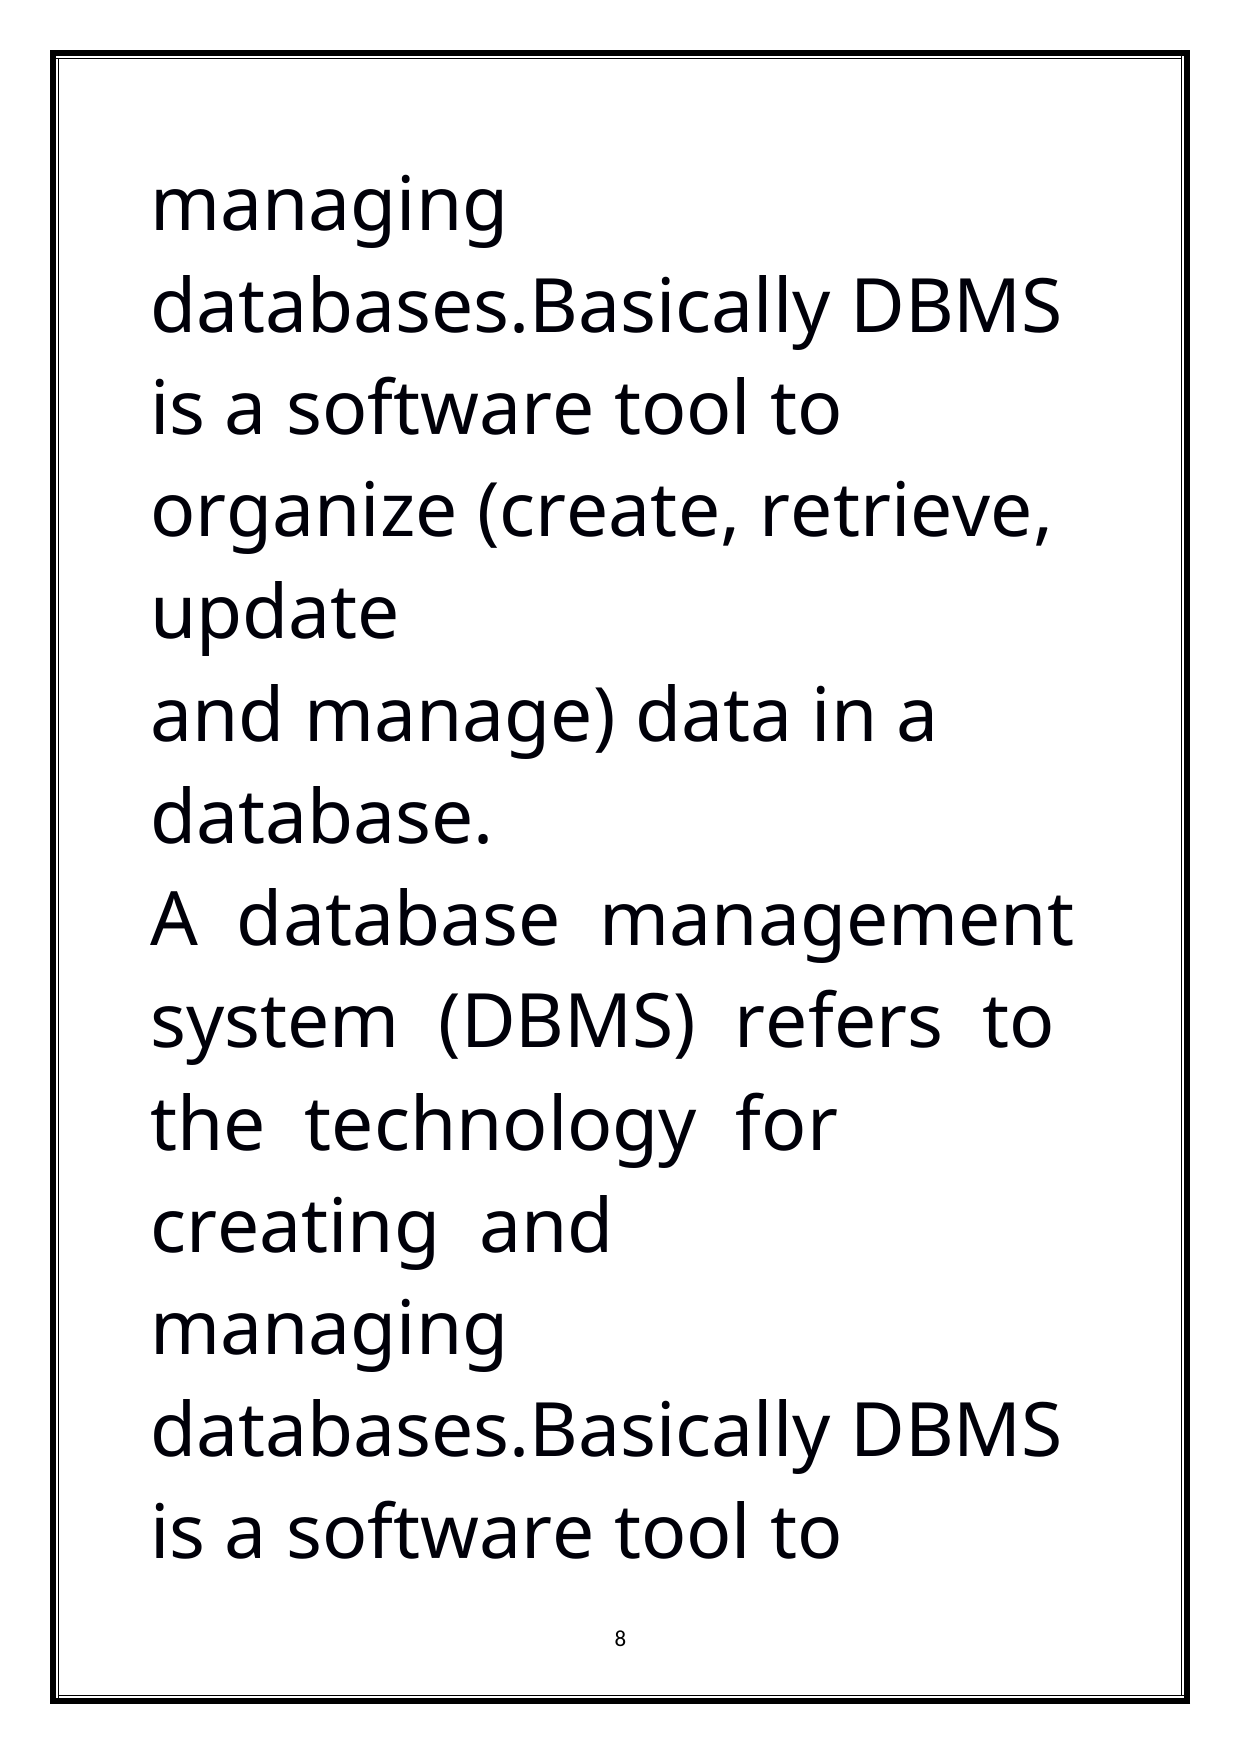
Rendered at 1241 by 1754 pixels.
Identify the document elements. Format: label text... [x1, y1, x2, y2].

text and manage) data in a database. [150, 661, 1090, 865]
text managing databases.Basically DBMS is a software tool to organize (create, retrieve, update [150, 150, 1090, 661]
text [150, 1274, 1090, 1581]
text A database management system (DBMS) refers to the technology for creating and [150, 865, 1090, 1274]
